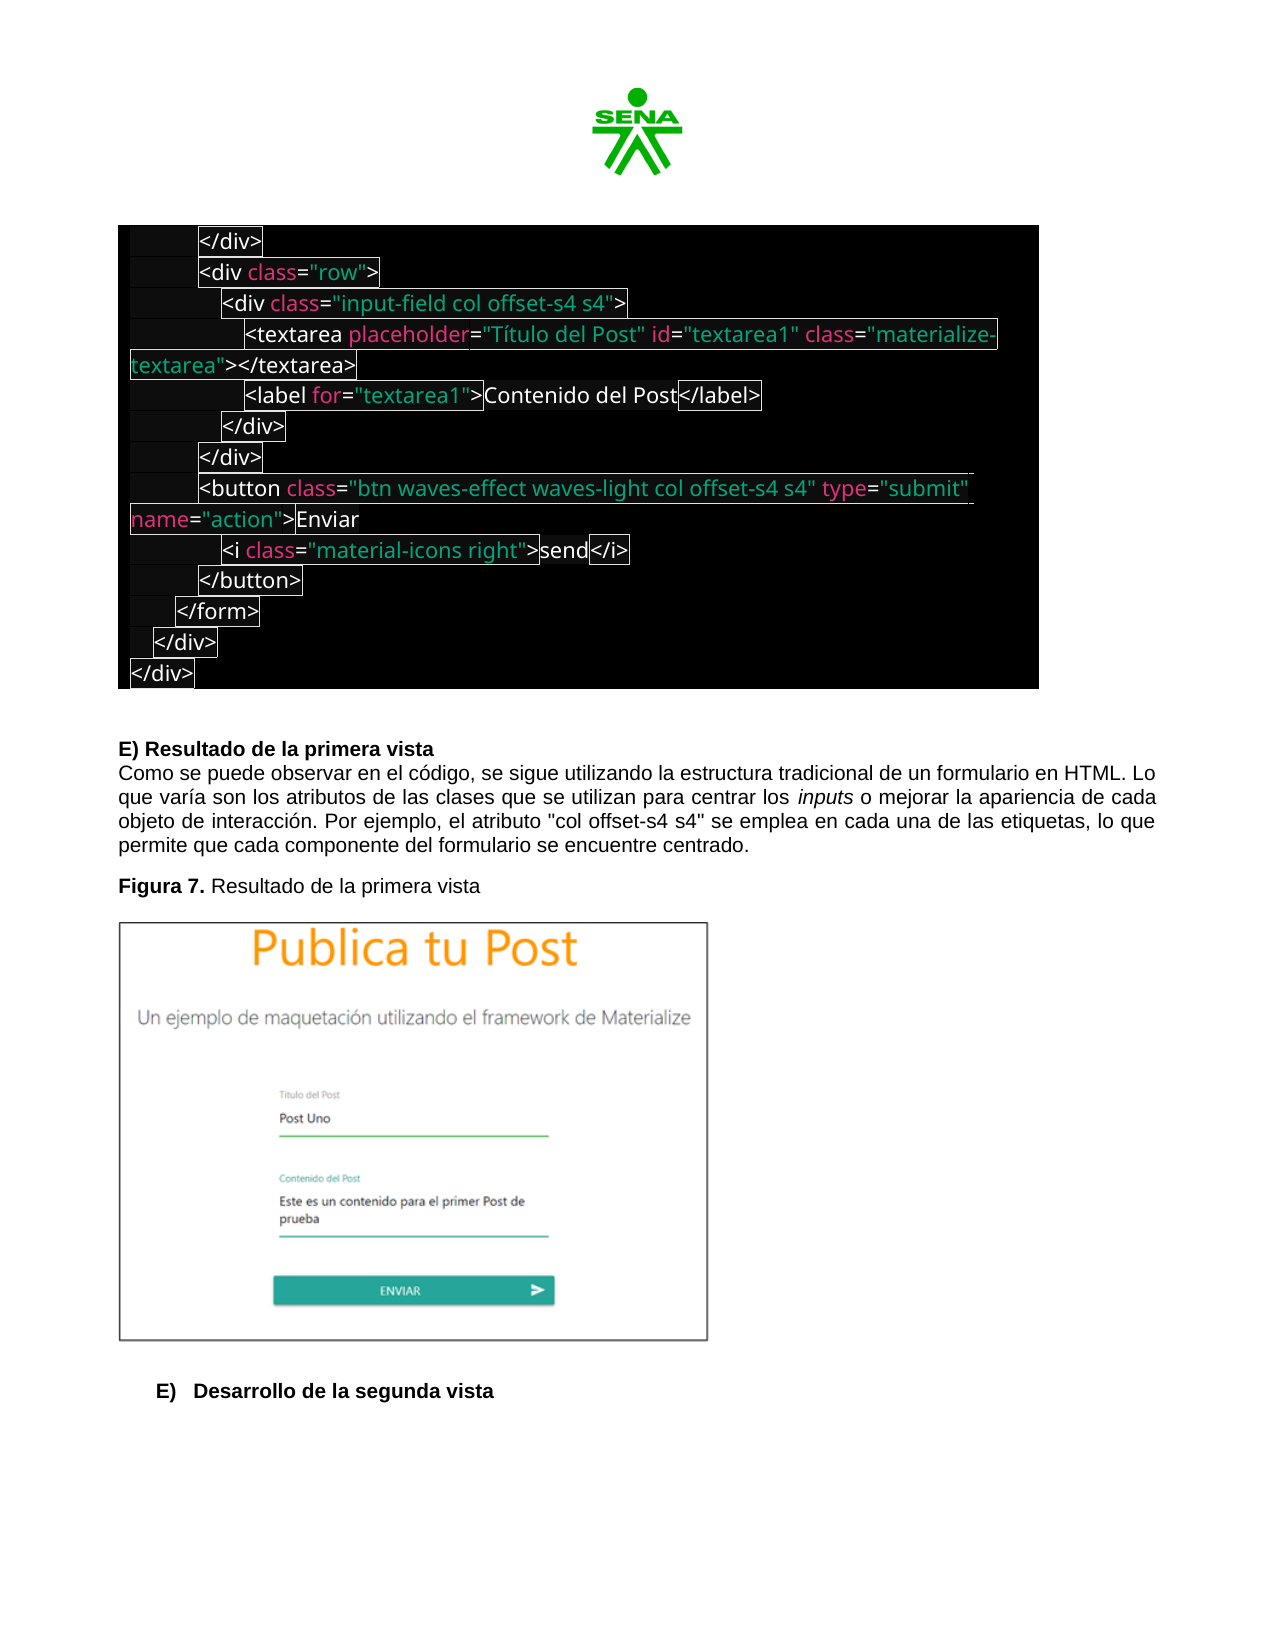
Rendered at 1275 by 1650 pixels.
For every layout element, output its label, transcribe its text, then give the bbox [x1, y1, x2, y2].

text Figura 7. Resultado de la primera vista [118, 874, 1157, 898]
picture [592, 87, 683, 176]
text Como se puede observar en el código, se sigue utilizando la estructura tradicional de un formulario en HTML. Lo que varía son los atributos de las clases que se utilizan para centrar los inputs o mejorar la apariencia de cada objeto de interacción. Por ejemplo, el atributo "col offset-s4 s4" se emplea en cada una de las etiquetas, lo que permite que cada componente del formulario se encuentre centrado. [118, 761, 1157, 857]
text E) Resultado de la primera vista [118, 737, 1157, 761]
picture [118, 922, 709, 1342]
list Desarrollo de la segunda vista [156, 1378, 1157, 1402]
